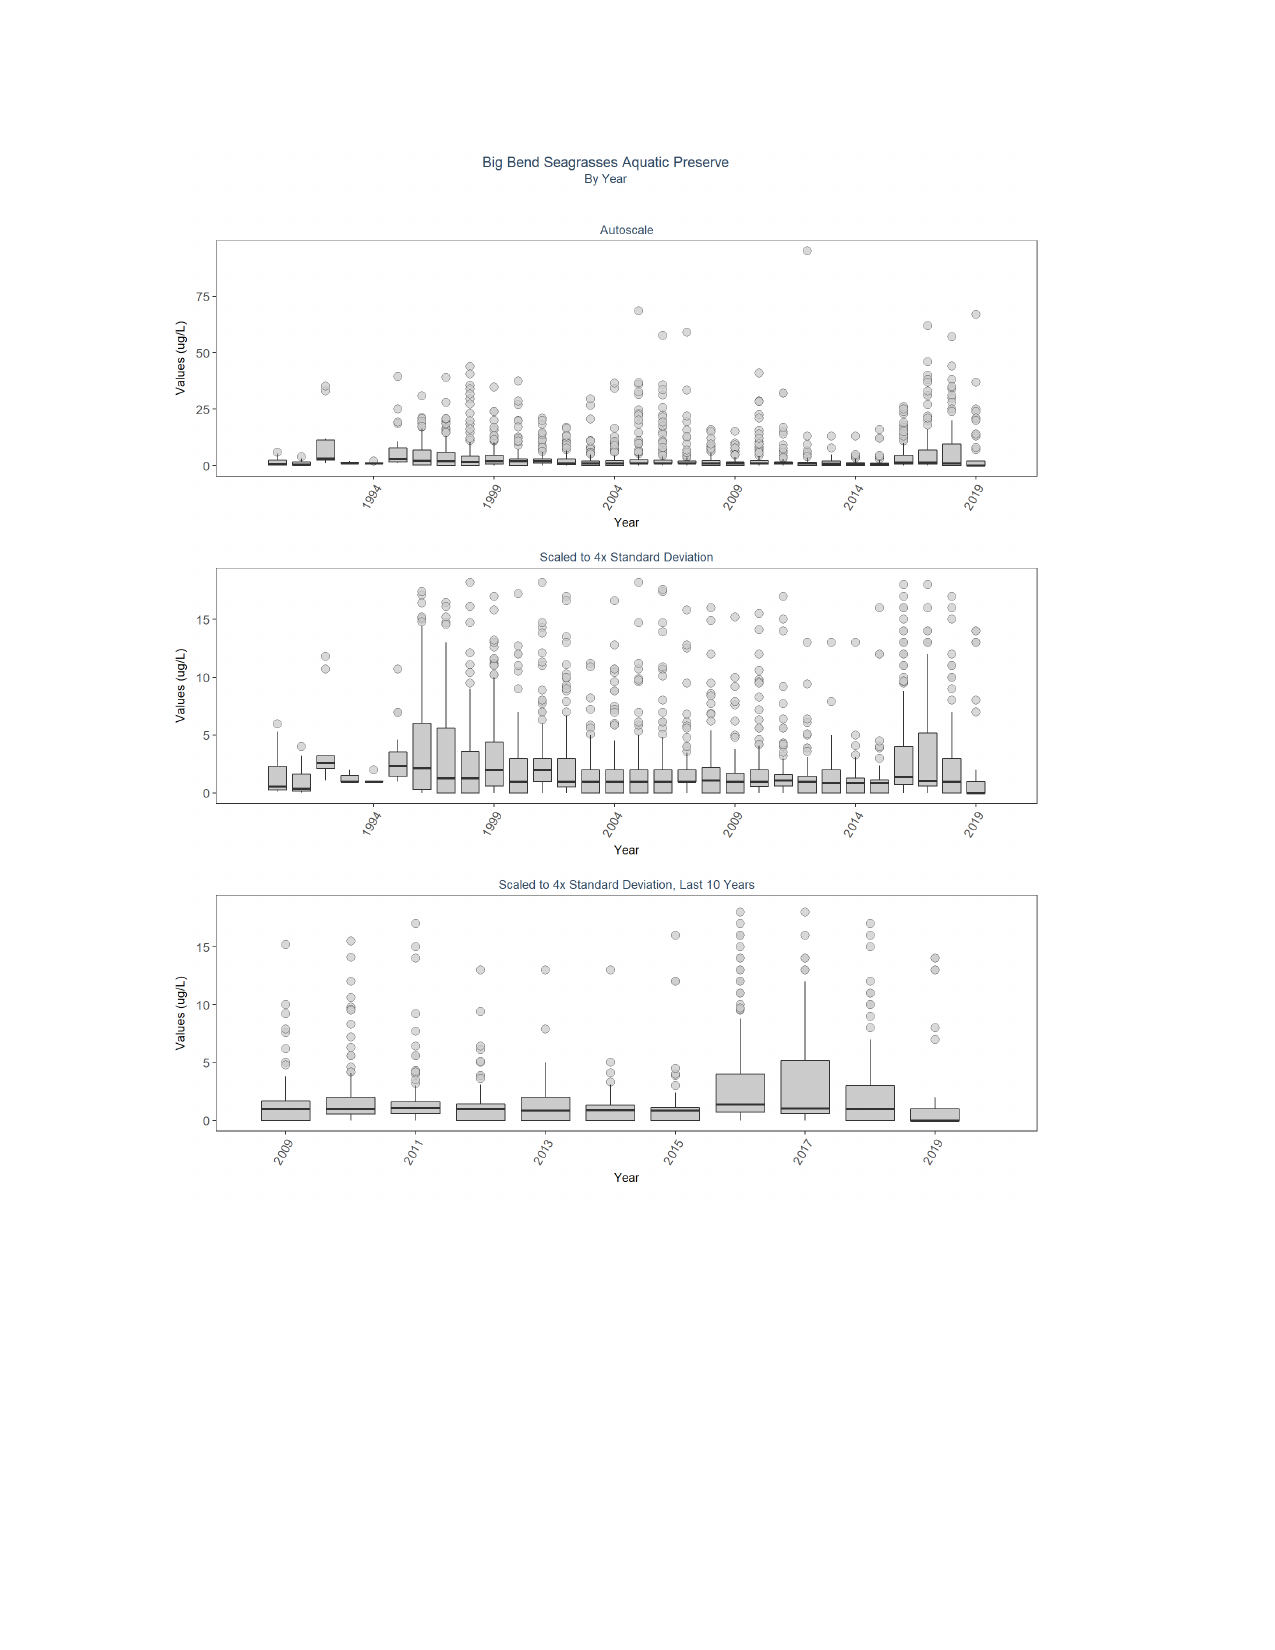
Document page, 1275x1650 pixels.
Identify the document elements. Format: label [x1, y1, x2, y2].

picture [168, 150, 1044, 1200]
